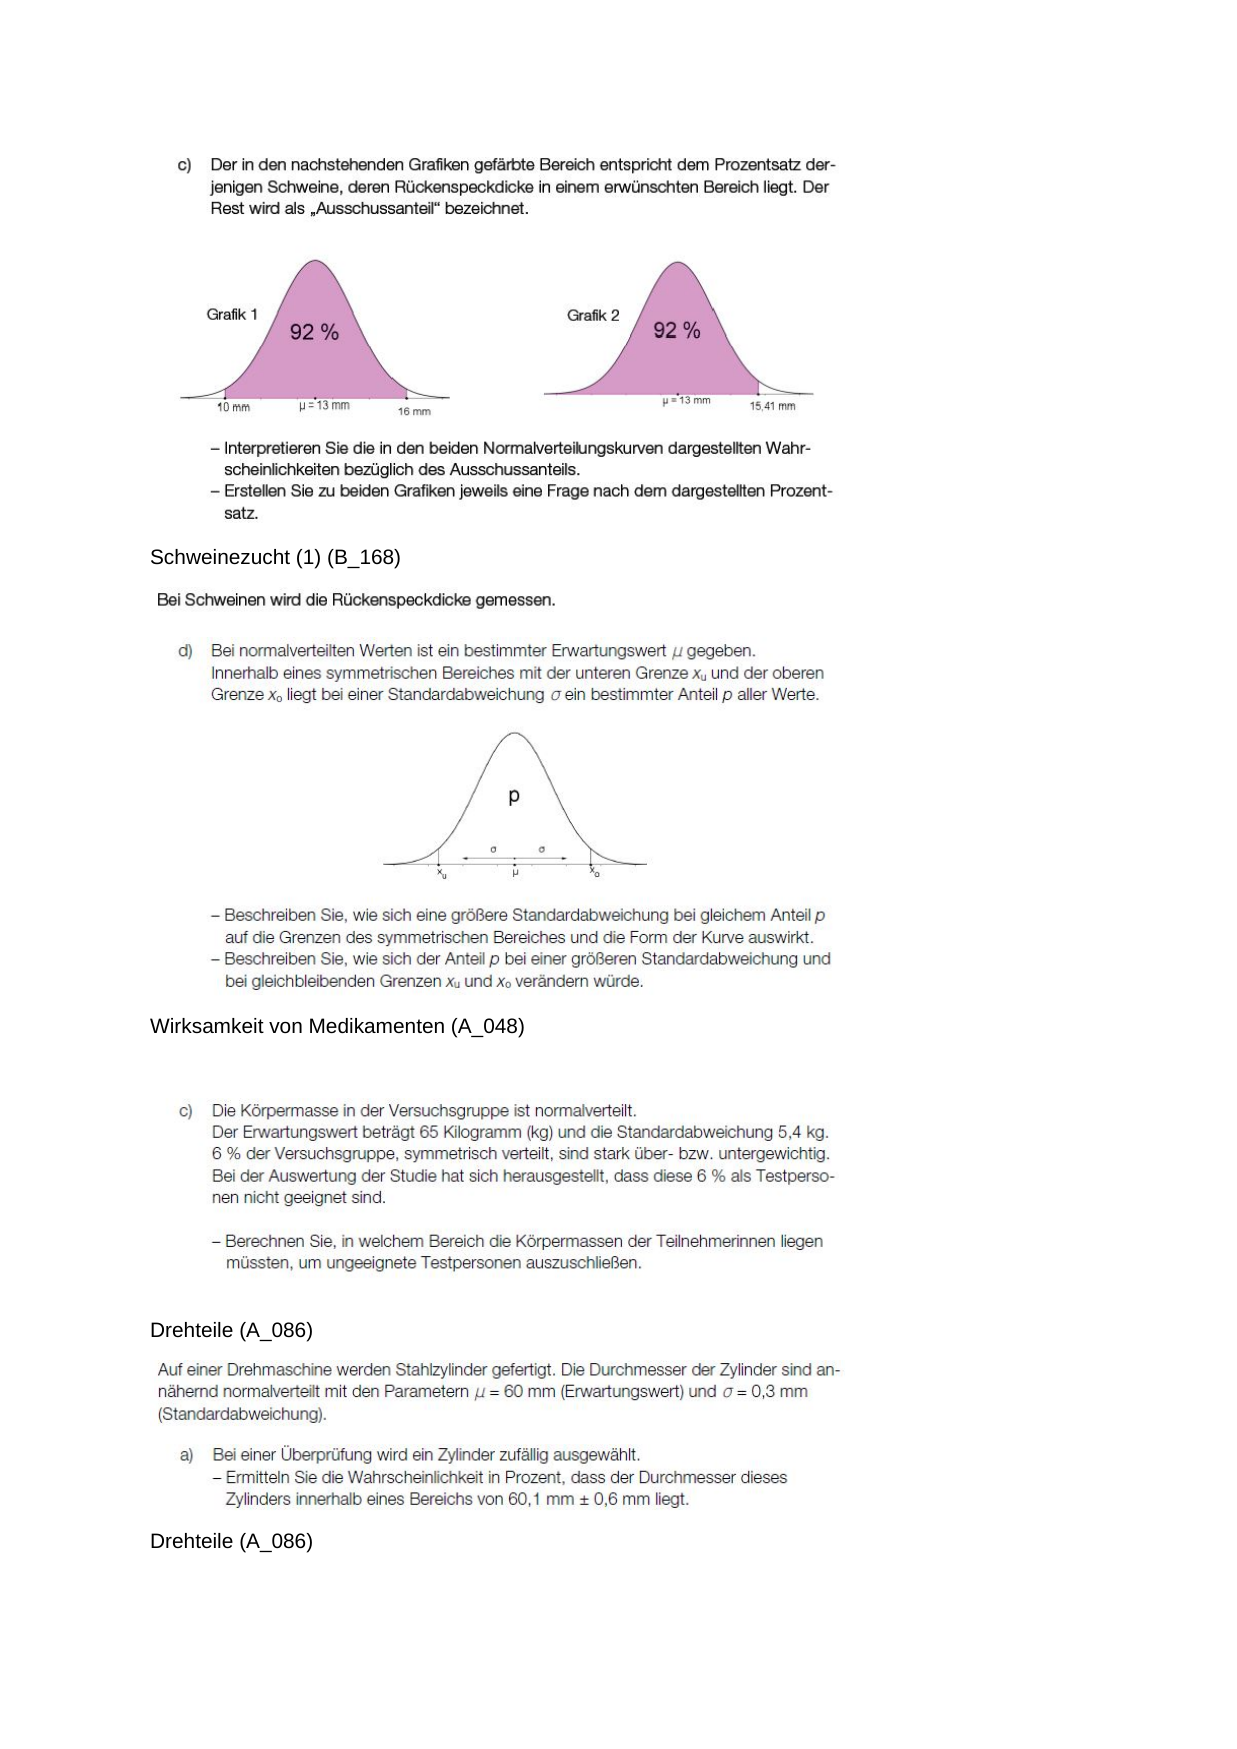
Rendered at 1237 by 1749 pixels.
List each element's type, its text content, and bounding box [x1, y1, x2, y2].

picture [150, 1444, 859, 1511]
text Drehteile (A_086) [150, 1318, 1086, 1342]
picture [150, 1098, 859, 1300]
text Schweinezucht (1) (B_168) [150, 545, 1086, 569]
picture [150, 587, 859, 619]
text Drehteile (A_086) [150, 1529, 1086, 1553]
text Wirksamkeit von Medikamenten (A_048) [150, 1014, 1086, 1038]
picture [150, 1360, 859, 1427]
picture [150, 150, 859, 527]
picture [150, 637, 859, 996]
